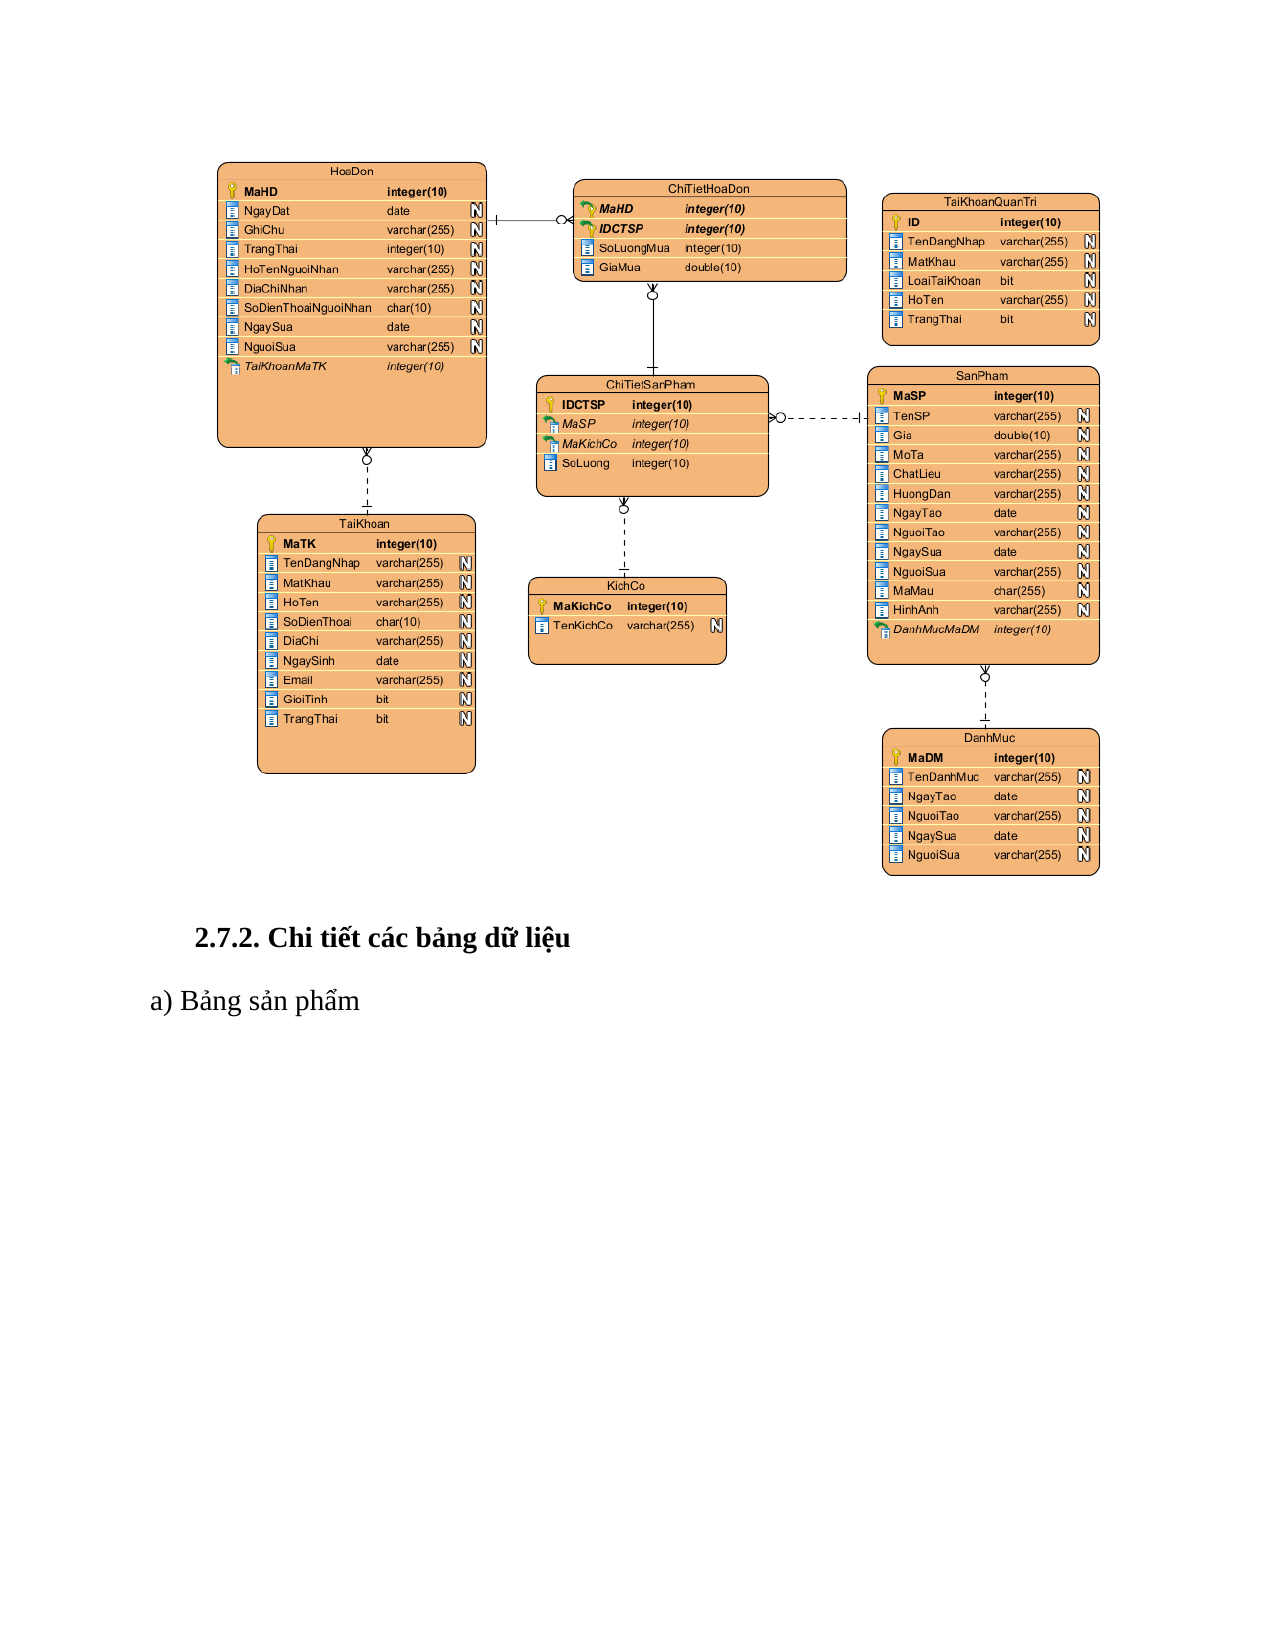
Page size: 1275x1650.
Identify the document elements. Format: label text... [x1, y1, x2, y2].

picture [194, 150, 1135, 893]
text a) Bảng sản phẩm [150, 983, 1125, 1017]
text 2.7.2. Chi tiết các bảng dữ liệu [194, 921, 1125, 954]
